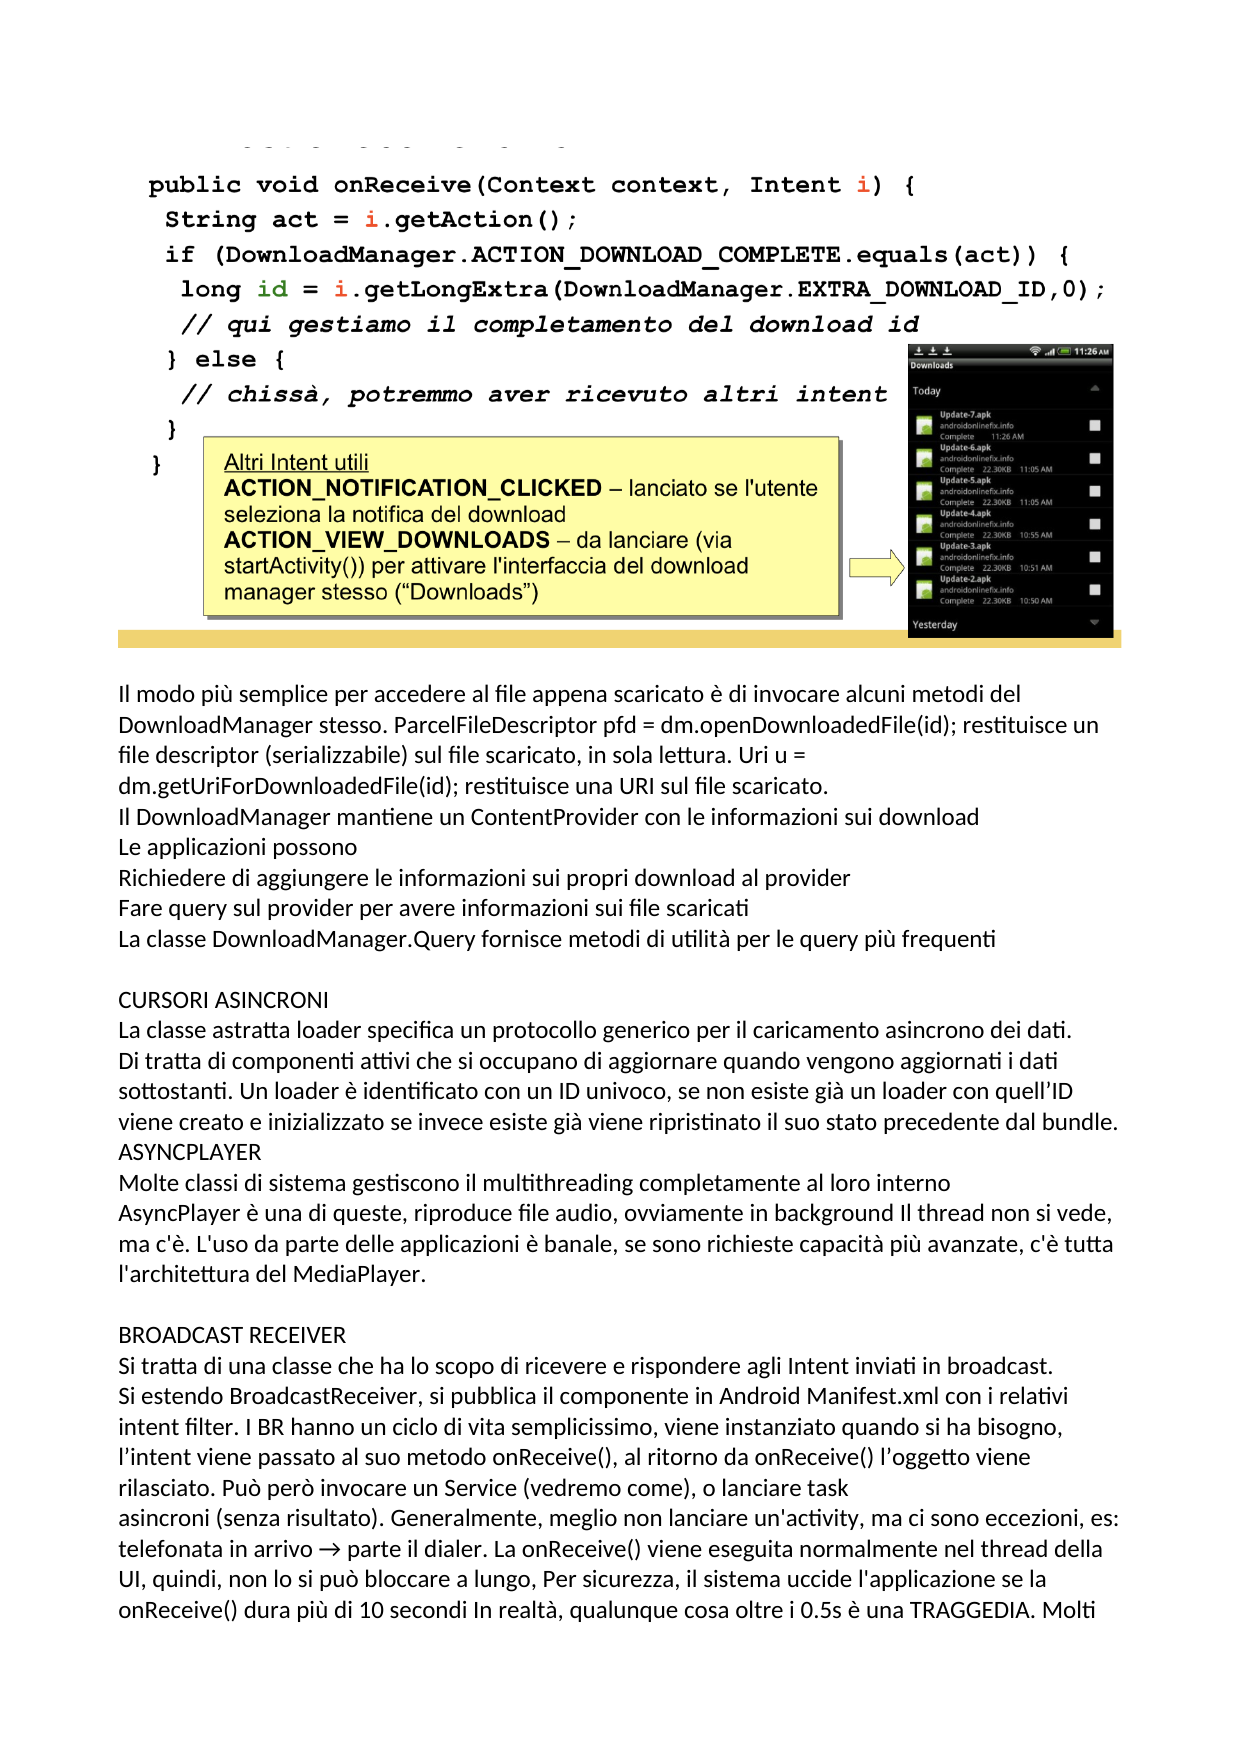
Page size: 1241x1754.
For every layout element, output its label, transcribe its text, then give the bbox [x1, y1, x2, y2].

text Molte classi di sistema gestiscono il multithreading completamente al loro interno [118, 1167, 1122, 1197]
text Le applicazioni possono [118, 831, 1122, 862]
text CURSORI ASINCRONI [118, 984, 1122, 1014]
text Fare query sul provider per avere informazioni sui file scaricati [118, 892, 1122, 923]
text La classe DownloadManager.Query fornisce metodi di utilità per le query più frequenti [118, 923, 1122, 953]
text La classe astratta loader specifica un protocollo generico per il caricamento asincrono dei dati. [118, 1014, 1122, 1045]
picture [118, 147, 1122, 648]
text Richiedere di aggiungere le informazioni sui propri download al provider [118, 862, 1122, 892]
text AsyncPlayer è una di queste, riproduce file audio, ovviamente in background Il thread non si vede, ma c'è. L'uso da parte delle applicazioni è banale, se sono richieste capacità più avanzate, c'è tutta l'architettura del MediaPlayer. [118, 1197, 1122, 1289]
text Di tratta di componenti attivi che si occupano di aggiornare quando vengono aggiornati i dati sottostanti. Un loader è identificato con un ID univoco, se non esiste già un loader con quell’ID viene creato e inizializzato se invece esiste già viene ripristinato il suo stato precedente dal bundle. [118, 1045, 1122, 1136]
text BROADCAST RECEIVER [118, 1319, 1122, 1350]
text Si tratta di una classe che ha lo scopo di ricevere e rispondere agli Intent inviati in broadcast. [118, 1350, 1122, 1381]
text Il DownloadManager mantiene un ContentProvider con le informazioni sui download [118, 801, 1122, 831]
text Il modo più semplice per accedere al file appena scaricato è di invocare alcuni metodi del DownloadManager stesso. ParcelFileDescriptor pfd = dm.openDownloadedFile(id); restituisce un file descriptor (serializzabile) sul file scaricato, in sola lettura. Uri u = dm.getUriForDownloadedFile(id); restituisce una URI sul file scaricato. [118, 678, 1122, 801]
text Si estendo BroadcastReceiver, si pubblica il componente in Android Manifest.xml con i relativi intent filter. I BR hanno un ciclo di vita semplicissimo, viene instanziato quando si ha bisogno, l’intent viene passato al suo metodo onReceive(), al ritorno da onReceive() l’oggetto viene rilasciato. Può però invocare un Service (vedremo come), o lanciare task [118, 1381, 1122, 1503]
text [118, 1503, 1122, 1625]
text ASYNCPLAYER [118, 1136, 1122, 1167]
